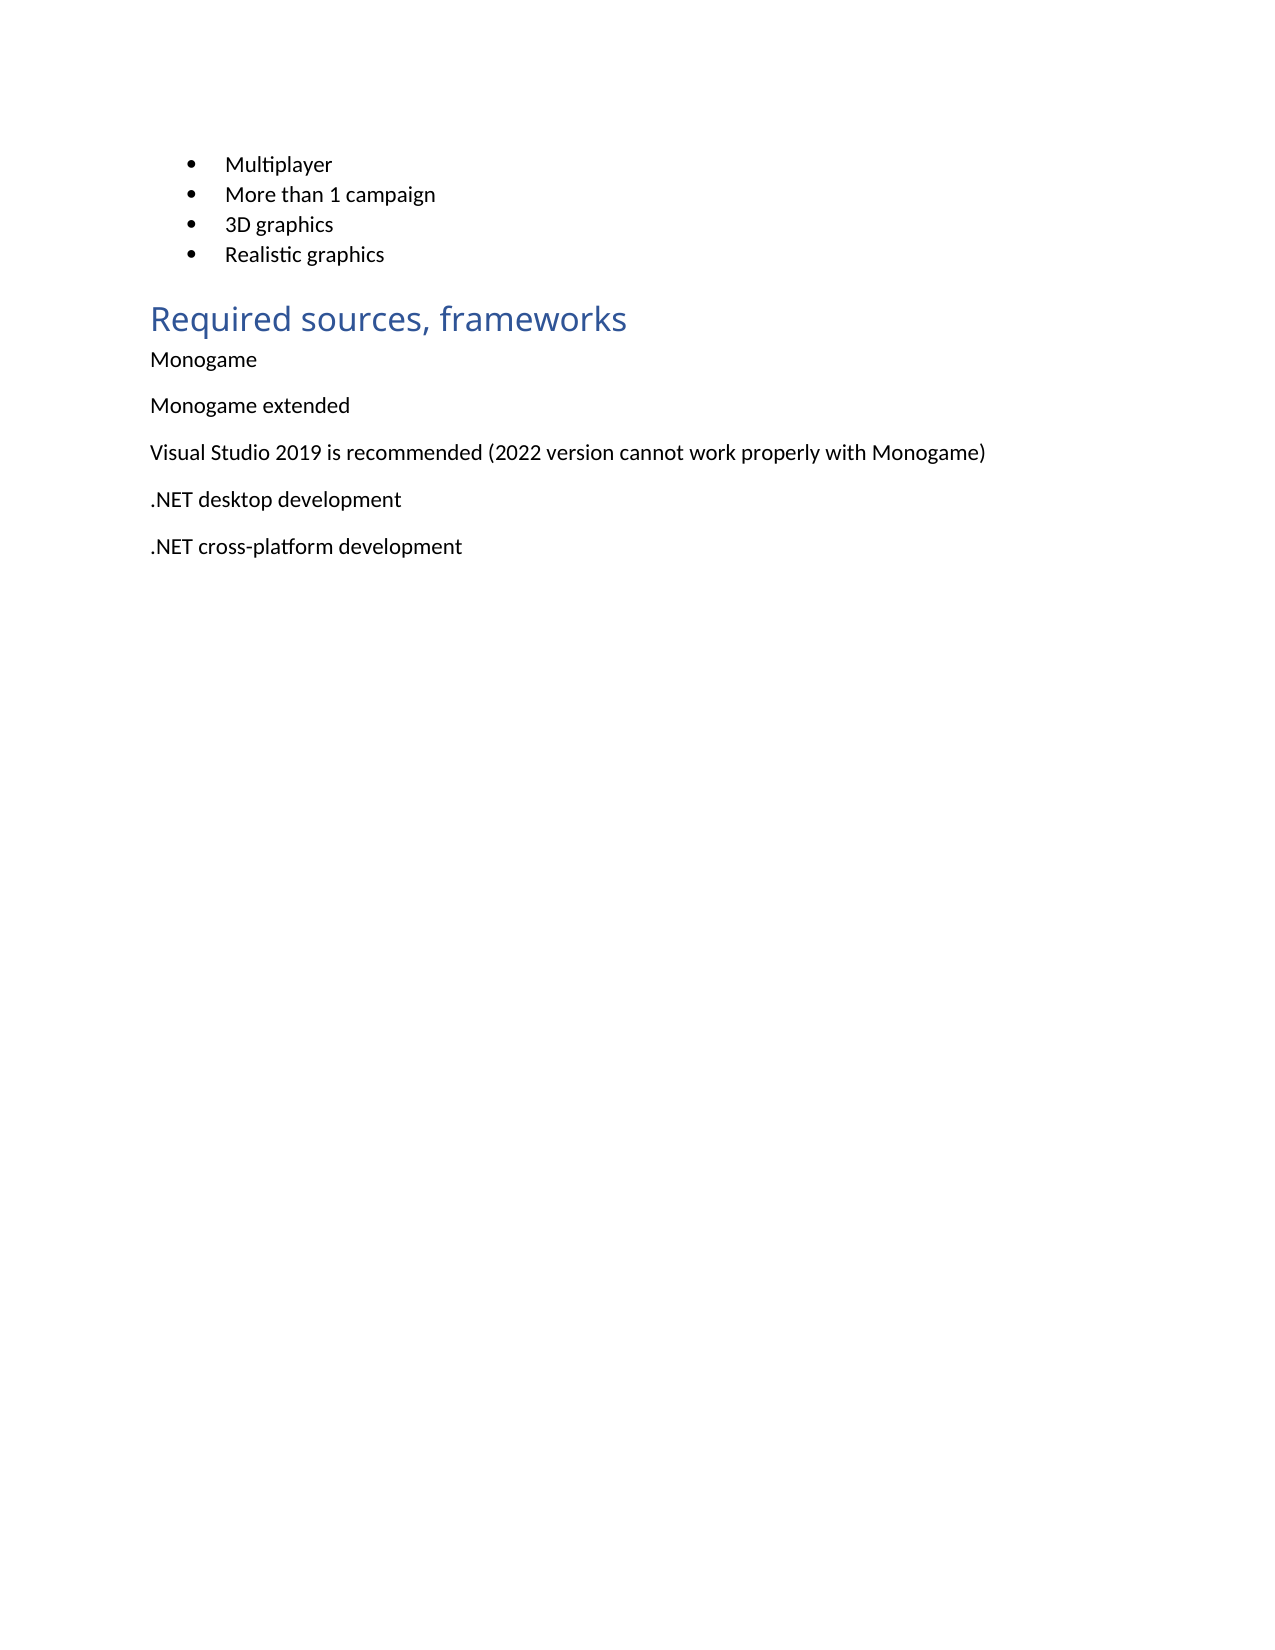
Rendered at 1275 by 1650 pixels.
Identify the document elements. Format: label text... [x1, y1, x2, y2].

list 3D graphics [187, 210, 1125, 238]
list More than 1 campaign [187, 180, 1125, 208]
list Realistic graphics [187, 241, 1125, 269]
text Visual Studio 2019 is recommended (2022 version cannot work properly with Monogame) [150, 438, 1125, 467]
text Monogame extended [150, 392, 1125, 420]
text Monogame [150, 345, 1125, 373]
text .NET desktop development [150, 485, 1125, 513]
text .NET cross-platform development [150, 532, 1125, 560]
list Multiplayer [187, 150, 1125, 178]
subtitle Required sources, frameworks [150, 296, 1125, 341]
